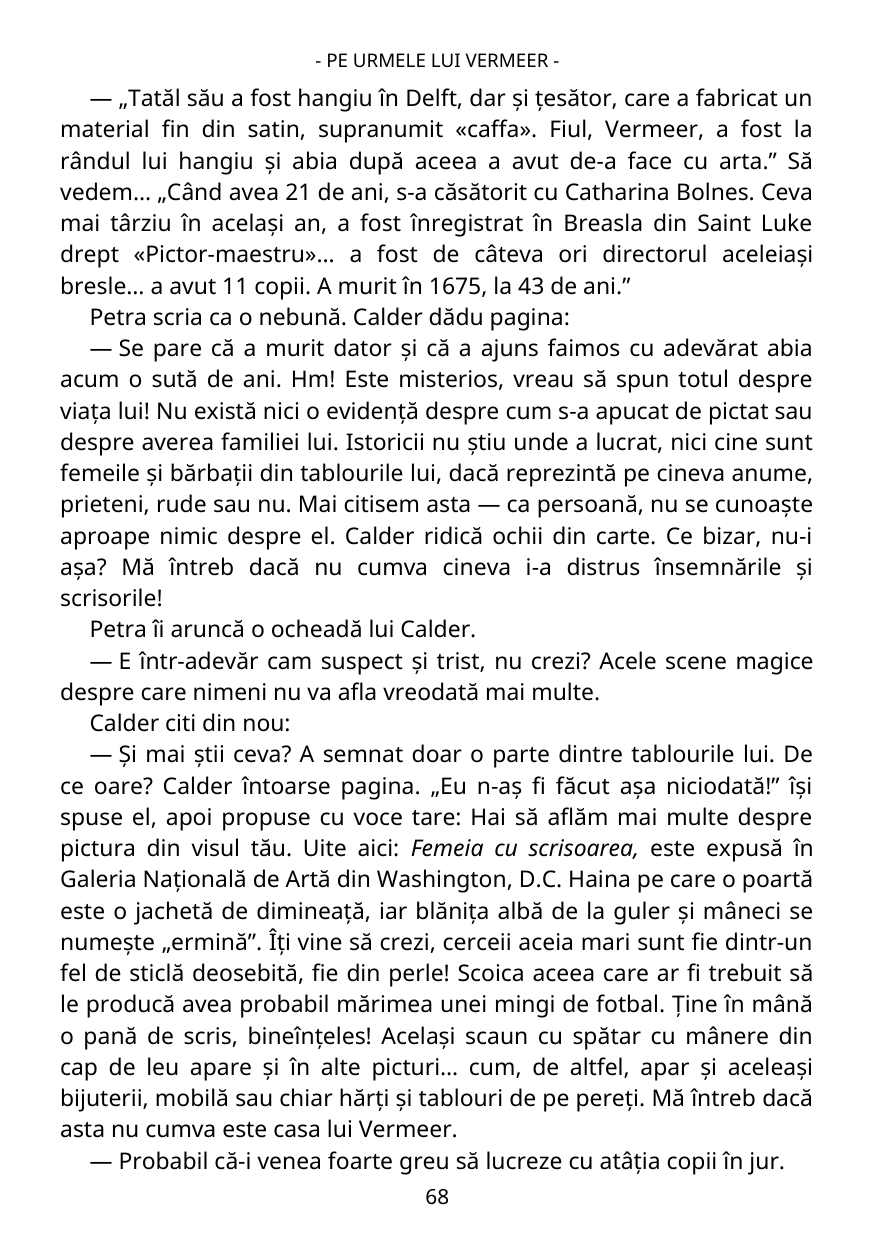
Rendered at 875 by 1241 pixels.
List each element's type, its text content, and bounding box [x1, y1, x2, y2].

text Petra scria ca o nebună. Calder dădu pagina: [60, 301, 814, 332]
text — Probabil că-i venea foarte greu să lucreze cu atâţia copii în jur. [60, 1145, 814, 1176]
text — E într-adevăr cam suspect şi trist, nu crezi? Acele scene magice despre care nimeni nu va afla vreodată mai multe. [60, 645, 814, 707]
text Calder citi din nou: [60, 707, 814, 738]
text Petra îi aruncă o ocheadă lui Calder. [60, 613, 814, 645]
text — Şi mai ştii ceva? A semnat doar o parte dintre tablourile lui. De ce oare? Calder întoarse pagina. „Eu n-aş fi făcut aşa niciodată!” îşi spuse el, apoi propuse cu voce tare: Hai să aflăm mai multe despre pictura din visul tău. Uite aici: Femeia cu scrisoarea, este expusă în Galeria Naţională de Artă din Washington, D.C. Haina pe care o poartă este o jachetă de dimineaţă, iar blăniţa albă de la guler şi mâneci se numeşte „ermină”. Îţi vine să crezi, cerceii aceia mari sunt fie dintr-un fel de sticlă deosebită, fie din perle! Scoica aceea care ar fi trebuit să le producă avea probabil mărimea unei mingi de fotbal. Ţine în mână o pană de scris, bineînţeles! Acelaşi scaun cu spătar cu mânere din cap de leu apare şi în alte picturi… cum, de altfel, apar şi aceleaşi bijuterii, mobilă sau chiar hărţi şi tablouri de pe pereţi. Mă întreb dacă asta nu cumva este casa lui Vermeer. [60, 738, 814, 1145]
text — Se pare că a murit dator şi că a ajuns faimos cu adevărat abia acum o sută de ani. Hm! Este misterios, vreau să spun totul despre viaţa lui! Nu există nici o evidenţă despre cum s-a apucat de pictat sau despre averea familiei lui. Istoricii nu ştiu unde a lucrat, nici cine sunt femeile şi bărbaţii din tablourile lui, dacă reprezintă pe cineva anume, prieteni, rude sau nu. Mai citisem asta — ca persoană, nu se cunoaşte aproape nimic despre el. Calder ridică ochii din carte. Ce bizar, nu-i aşa? Mă întreb dacă nu cumva cineva i-a distrus însemnările şi scrisorile! [60, 332, 814, 613]
text — „Tatăl său a fost hangiu în Delft, dar şi ţesător, care a fabricat un material fin din satin, supranumit «caffa». Fiul, Vermeer, a fost la rândul lui hangiu şi abia după aceea a avut de-a face cu arta.” Să vedem… „Când avea 21 de ani, s-a căsătorit cu Catharina Bolnes. Ceva mai târziu în acelaşi an, a fost înregistrat în Breasla din Saint Luke drept «Pictor-maestru»… a fost de câteva ori directorul aceleiaşi bresle… a avut 11 copii. A murit în 1675, la 43 de ani.” [60, 82, 814, 301]
